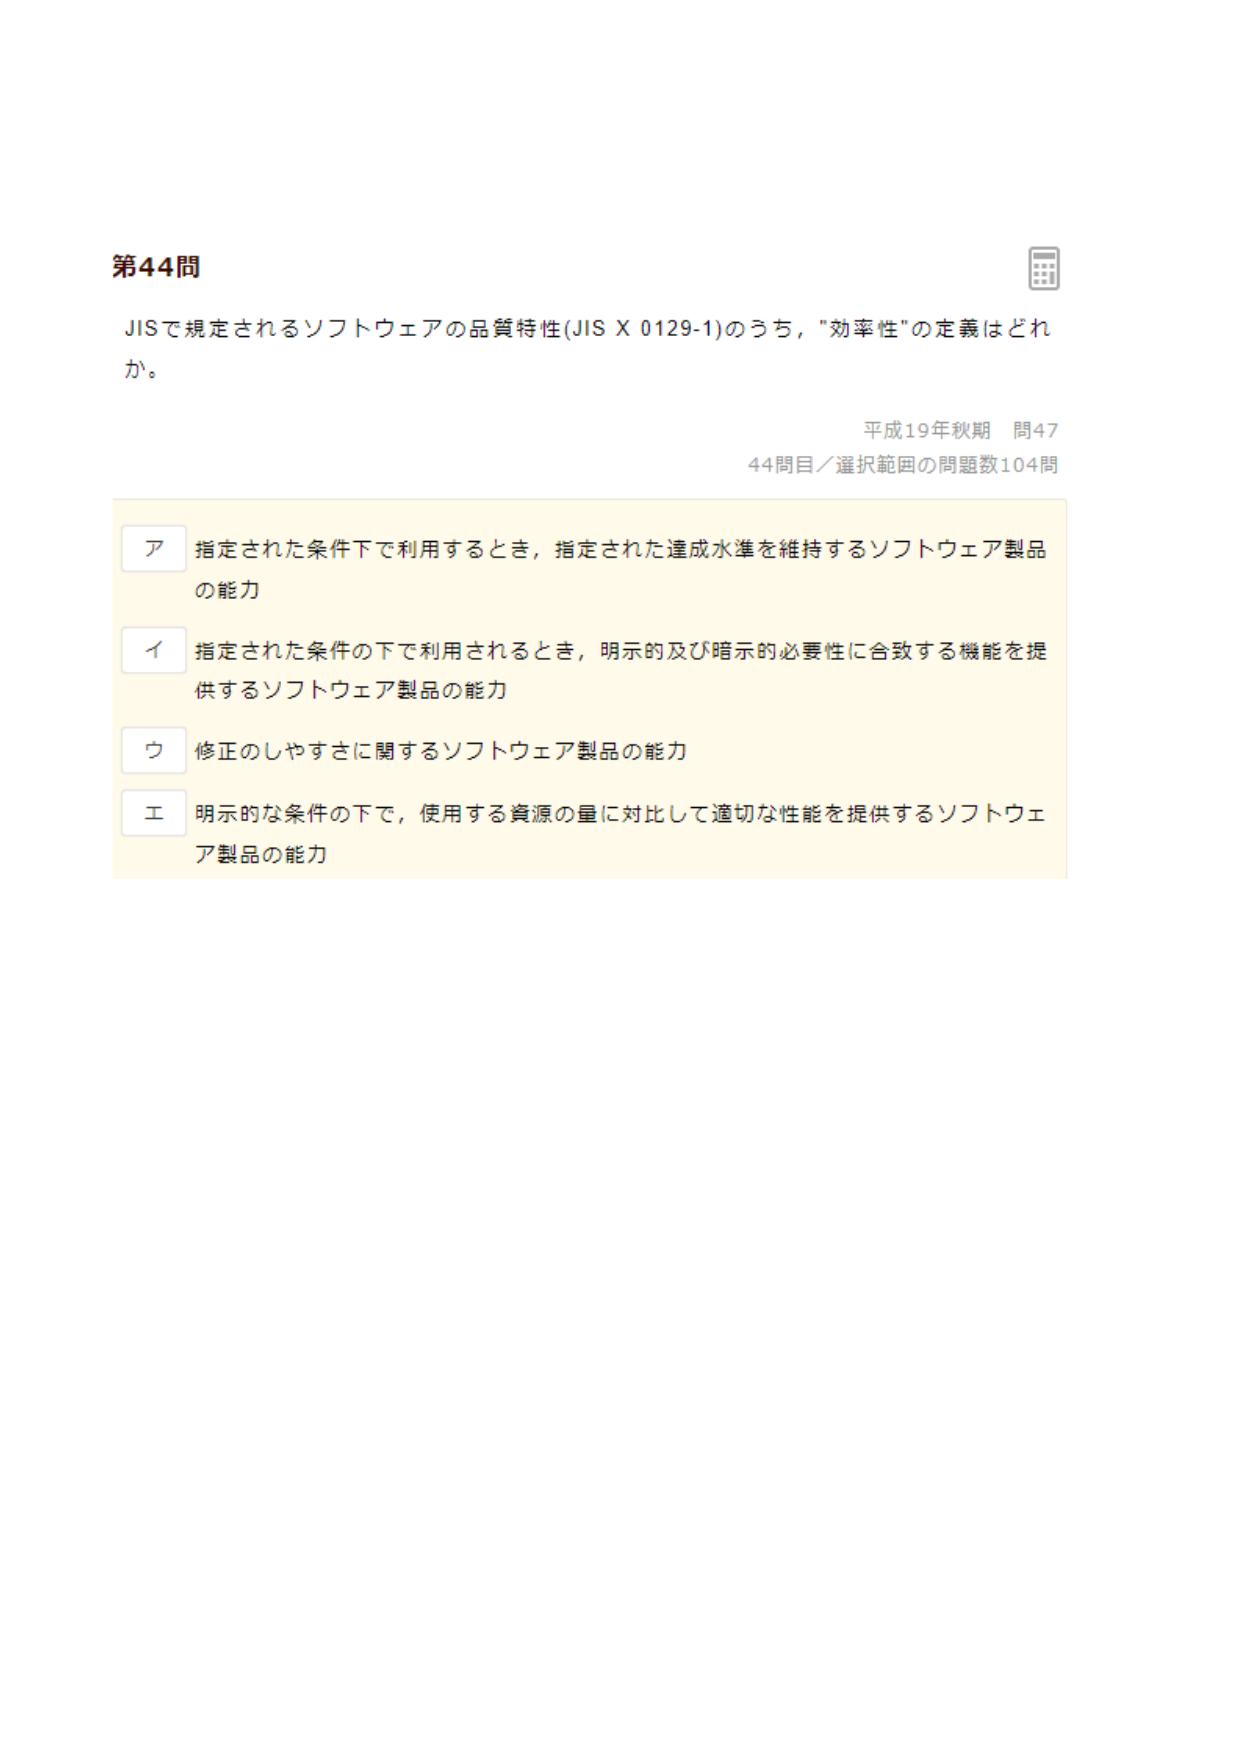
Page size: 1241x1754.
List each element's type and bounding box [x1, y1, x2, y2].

picture [112, 239, 1068, 879]
